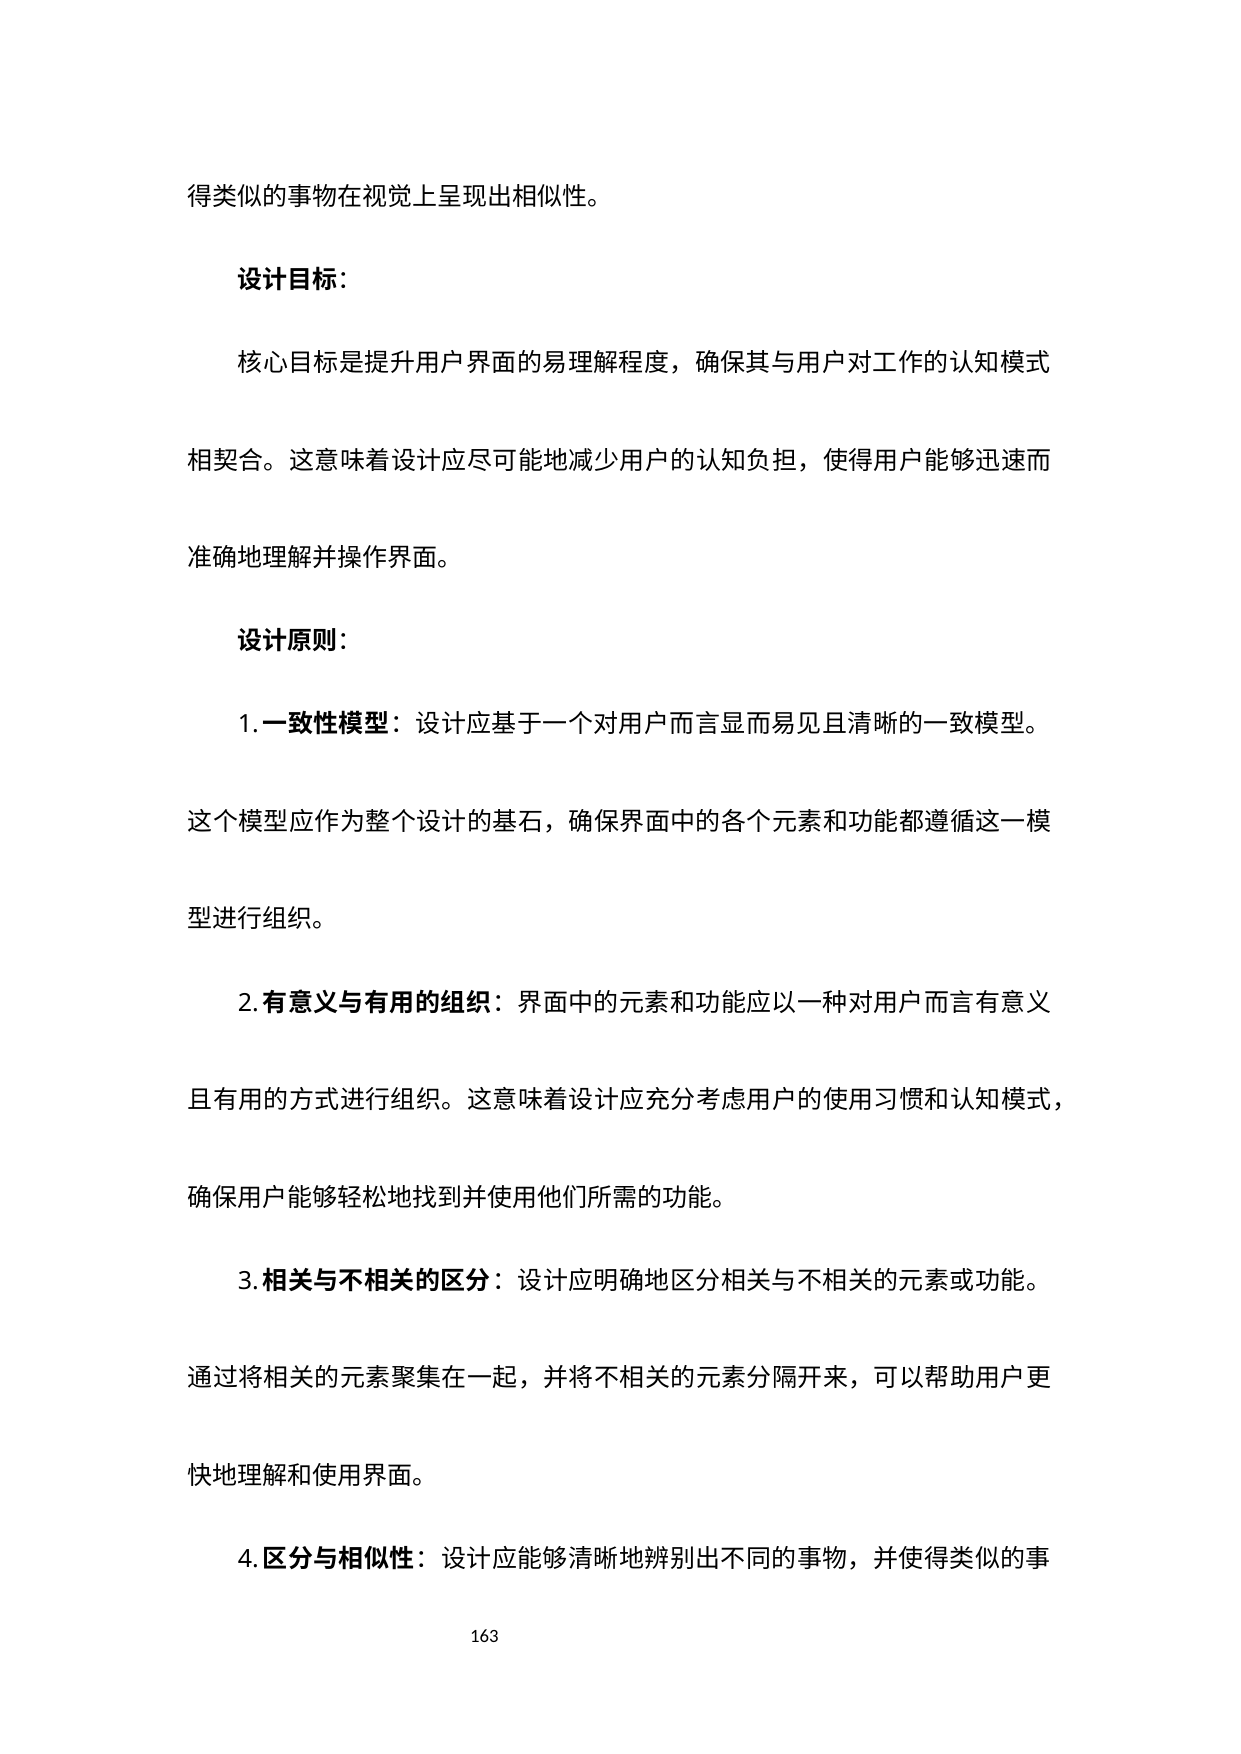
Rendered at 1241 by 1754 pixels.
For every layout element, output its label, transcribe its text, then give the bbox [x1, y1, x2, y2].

text 设计目标： [187, 245, 1053, 310]
list 相关与不相关的区分：设计应明确地区分相关与不相关的元素或功能。通过将相关的元素聚集在一起，并将不相关的元素分隔开来，可以帮助用户更快地理解和使用界面。 [187, 1246, 1053, 1506]
list 有意义与有用的组织：界面中的元素和功能应以一种对用户而言有意义且有用的方式进行组织。这意味着设计应充分考虑用户的使用习惯和认知模式，确保用户能够轻松地找到并使用他们所需的功能。 [187, 968, 1053, 1228]
list 一致性模型：设计应基于一个对用户而言显而易见且清晰的一致模型。这个模型应作为整个设计的基石，确保界面中的各个元素和功能都遵循这一模型进行组织。 [187, 689, 1053, 949]
text 核心目标是提升用户界面的易理解程度，确保其与用户对工作的认知模式相契合。这意味着设计应尽可能地减少用户的认知负担，使得用户能够迅速而准确地理解并操作界面。 [187, 328, 1053, 588]
text 设计原则： [187, 606, 1053, 671]
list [187, 1524, 1053, 1589]
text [187, 162, 1053, 227]
